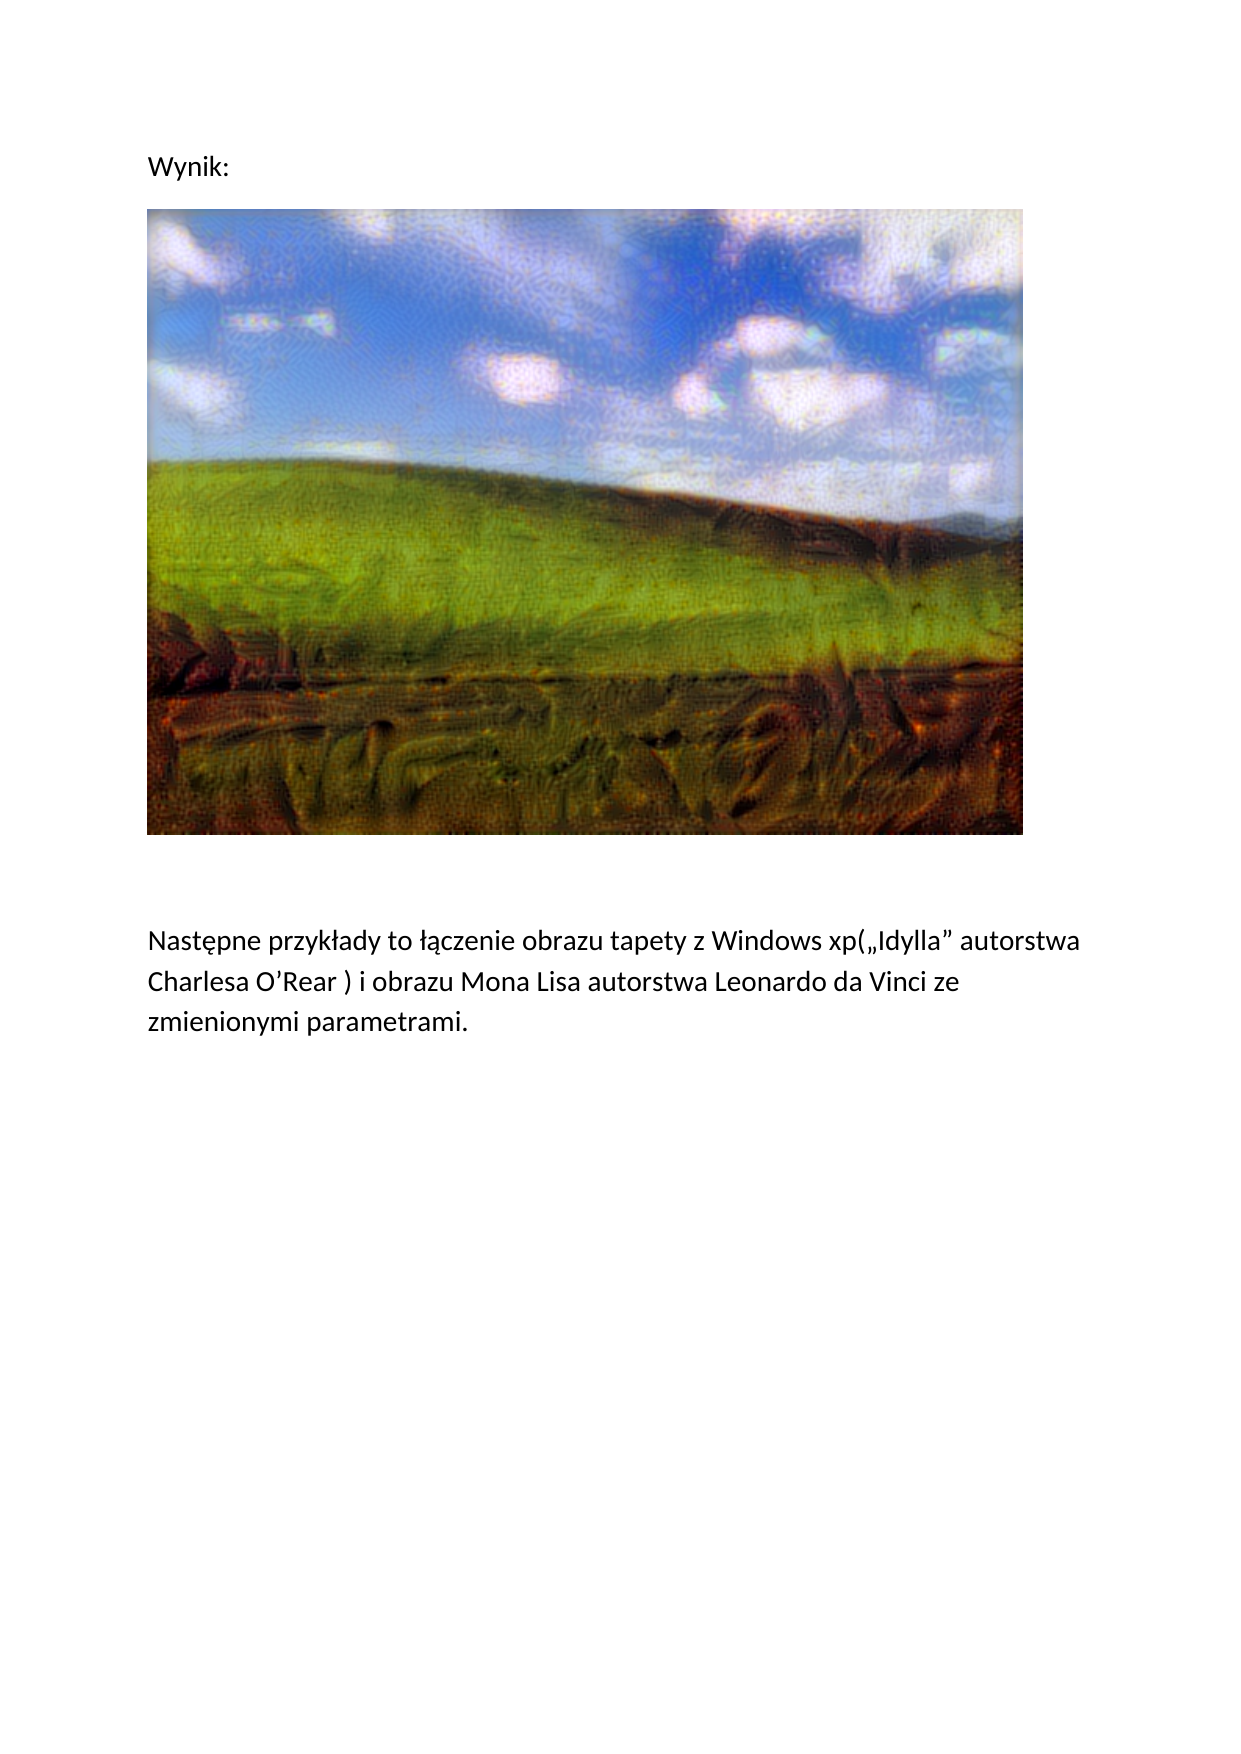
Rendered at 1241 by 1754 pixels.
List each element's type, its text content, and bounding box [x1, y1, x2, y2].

picture [147, 209, 1023, 835]
text Wynik: [148, 148, 1093, 183]
text Następne przykłady to łączenie obrazu tapety z Windows xp(„Idylla” autorstwa Charlesa O’Rear ) i obrazu Mona Lisa autorstwa Leonardo da Vinci ze zmienionymi parametrami. [148, 922, 1093, 1039]
